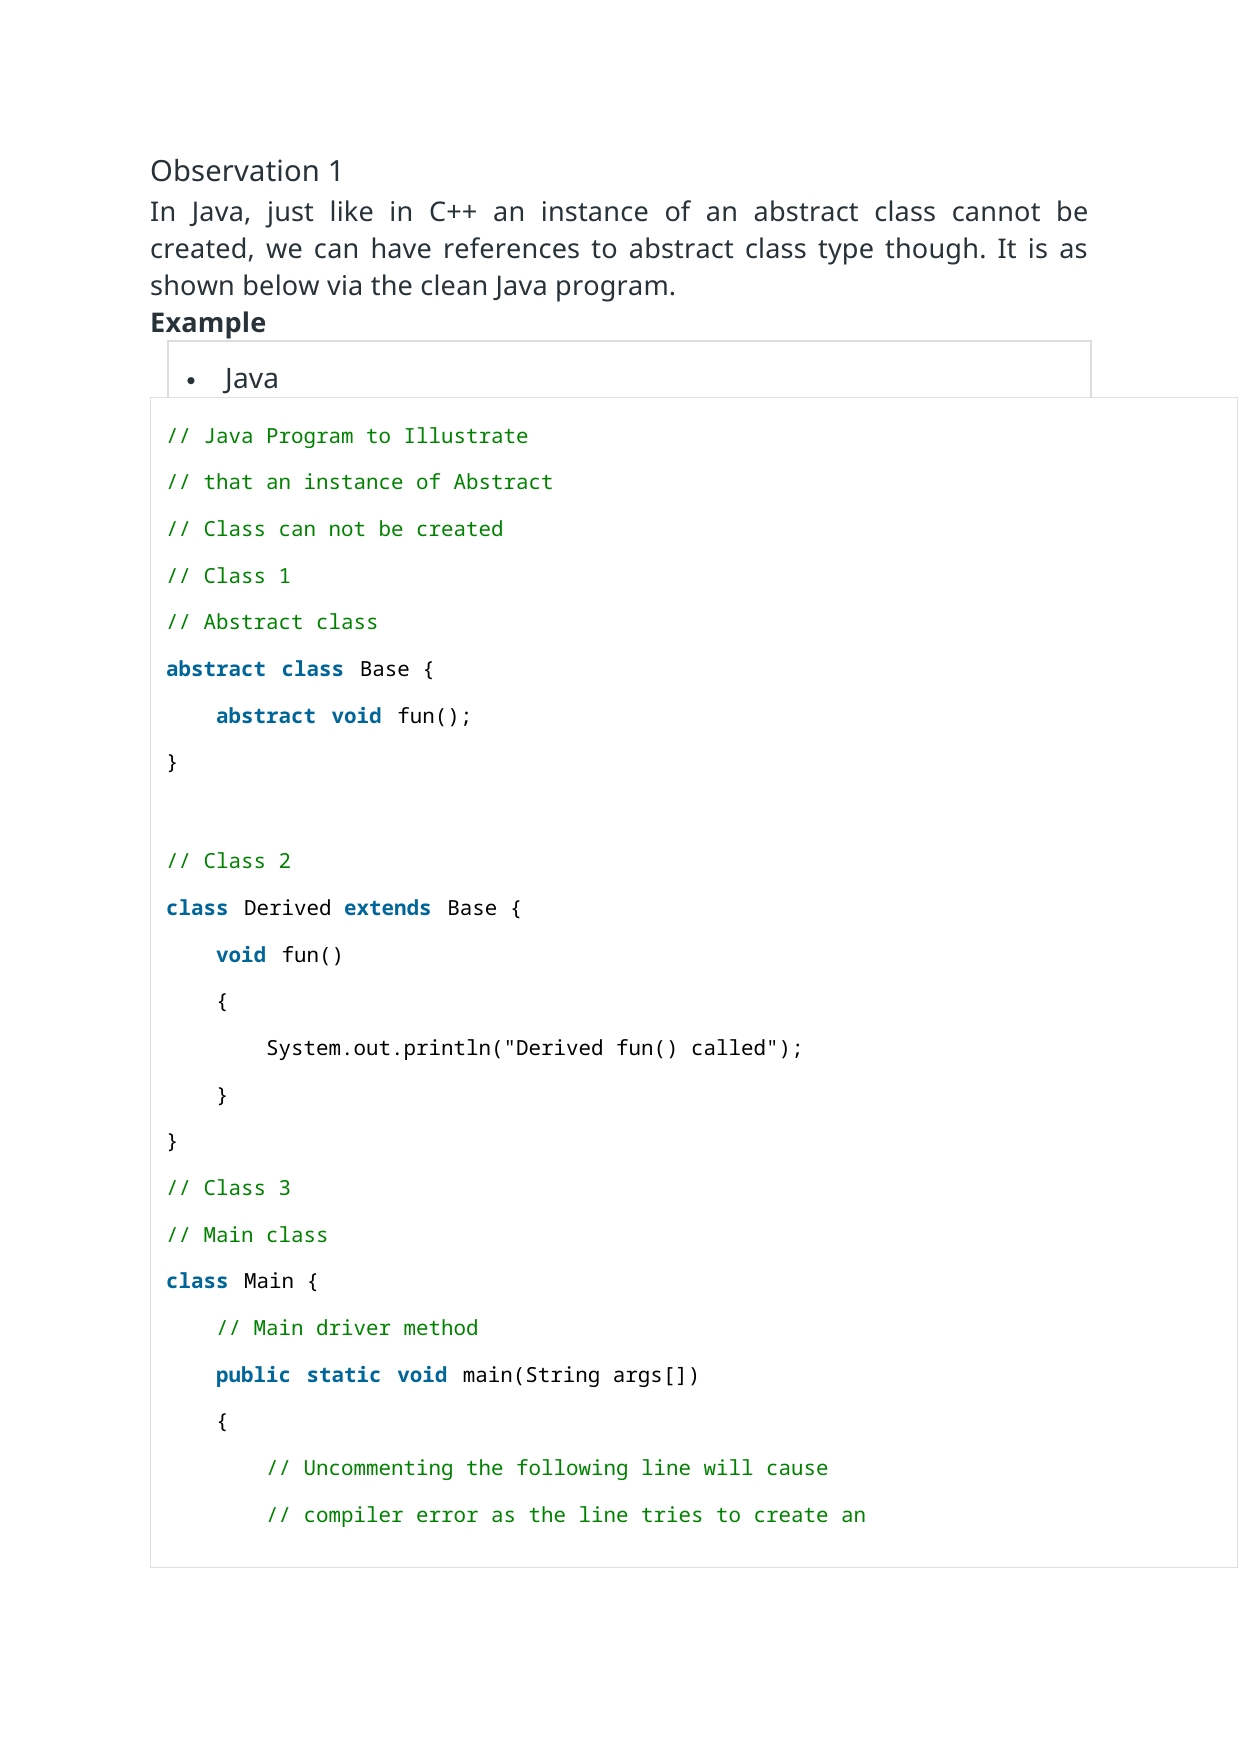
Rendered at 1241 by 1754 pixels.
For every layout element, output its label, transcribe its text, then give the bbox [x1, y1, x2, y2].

text Example [150, 303, 1090, 340]
text In Java, just like in C++ an instance of an abstract class cannot be created, we can have references to abstract class type though. It is as shown below via the clean Java program. [150, 193, 1090, 303]
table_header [151, 398, 1237, 1567]
list Java [169, 342, 1090, 397]
subtitle Observation 1 [150, 150, 1090, 190]
